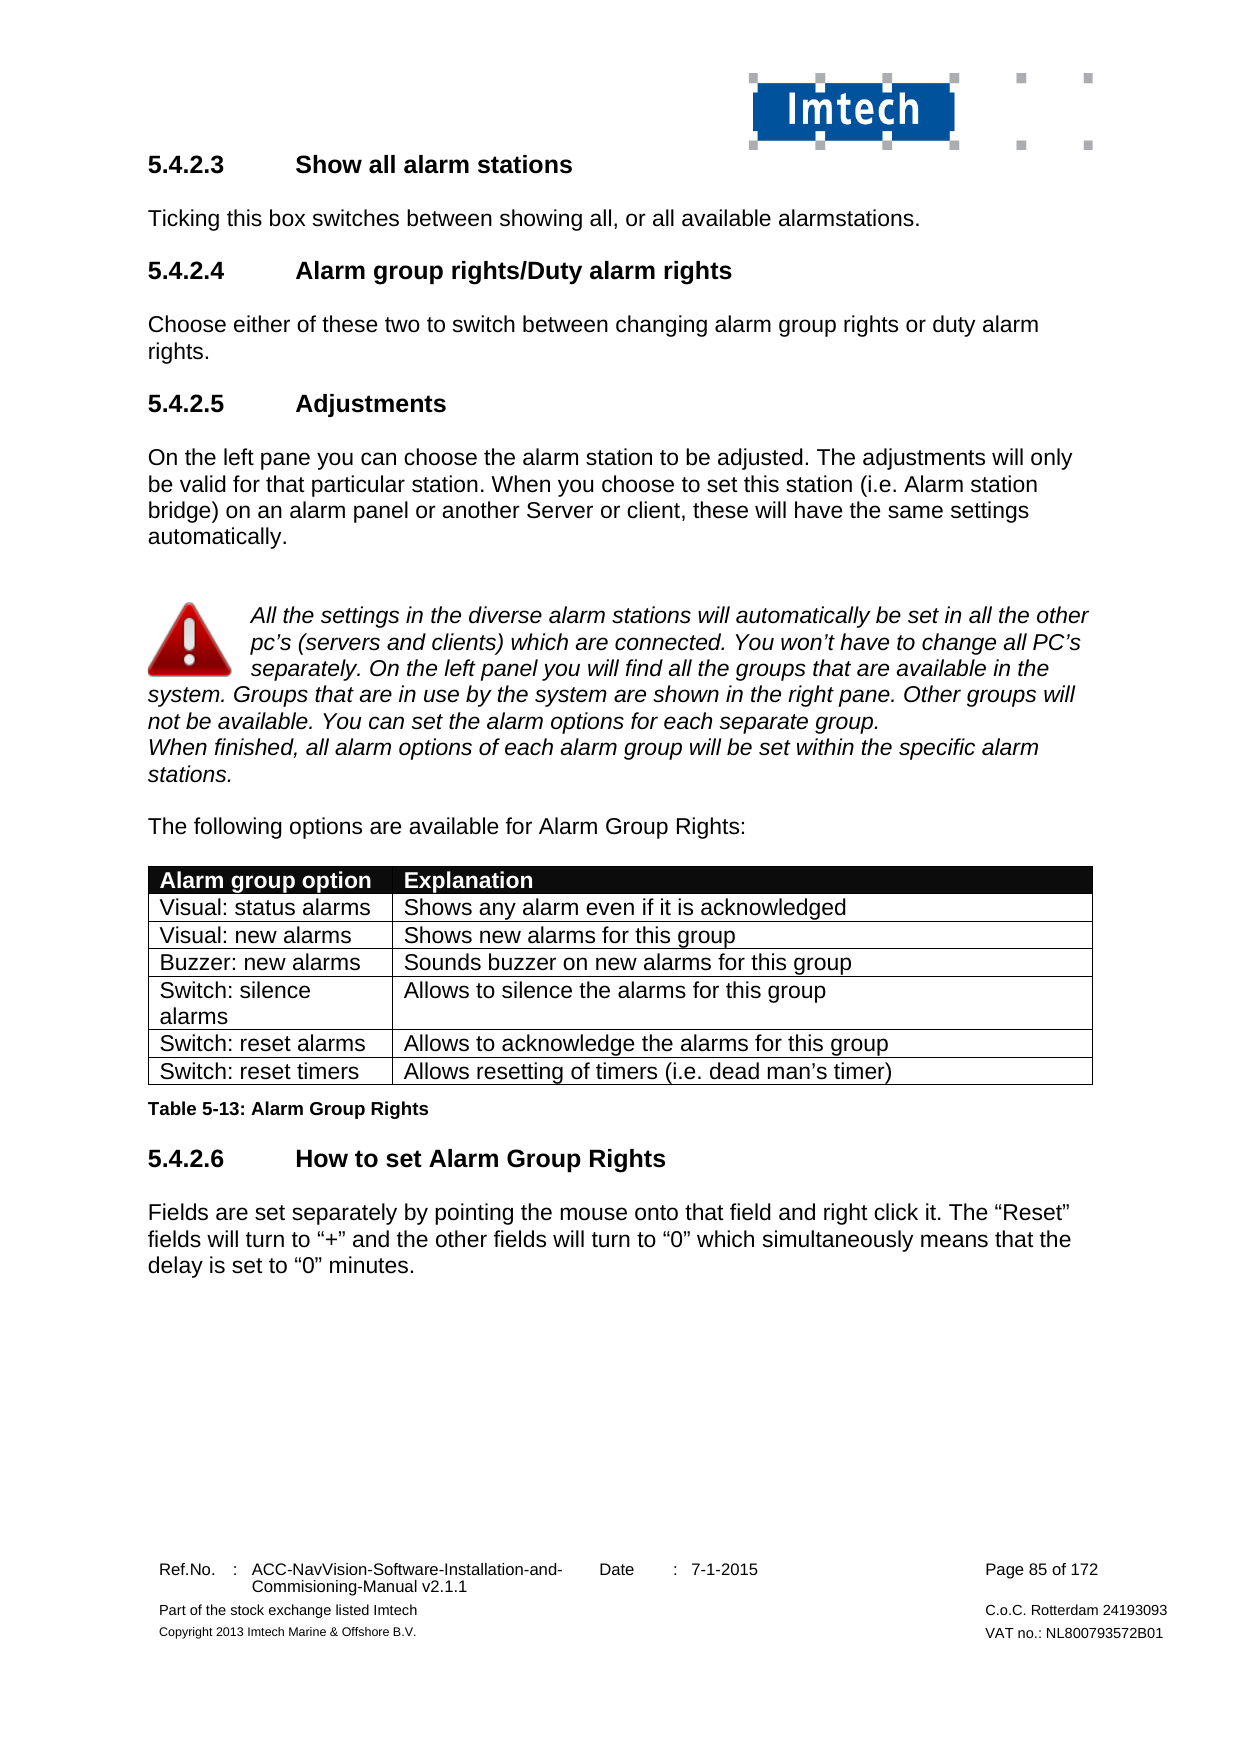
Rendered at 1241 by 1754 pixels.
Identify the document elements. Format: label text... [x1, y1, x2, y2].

picture [748, 73, 1093, 150]
text All the settings in the diverse alarm stations will automatically be set in all the other pc’s (servers and clients) which are connected. You won’t have to change all PC’s separately. On the left panel you will find all the groups that are available in the system. Groups that are in use by the system are shown in the right pane. Other groups will not be available. You can set the alarm options for each separate group. [148, 602, 1093, 734]
subtitle Show all alarm stations [148, 150, 1093, 179]
table_cell Allows resetting of timers (i.e. dead man’s timer) [393, 1058, 1092, 1084]
text Choose either of these two to switch between changing alarm group rights or duty alarm rights. [148, 311, 1093, 364]
table_cell Sounds buzzer on new alarms for this group [393, 949, 1092, 976]
table_cell Shows any alarm even if it is acknowledged [393, 894, 1092, 921]
subtitle Alarm group rights/Duty alarm rights [148, 256, 1093, 285]
text When finished, all alarm options of each alarm group will be set within the specific alarm stations. [148, 734, 1093, 787]
table_cell Shows new alarms for this group [393, 922, 1092, 948]
table_header Alarm group option [149, 867, 392, 893]
text On the left pane you can choose the alarm station to be adjusted. The adjustments will only be valid for that particular station. When you choose to set this station (i.e. Alarm station bridge) on an alarm panel or another Server or client, these will have the same settings automatically. [148, 444, 1093, 550]
table_cell Switch: reset alarms [149, 1030, 392, 1057]
text Ticking this box switches between showing all, or all available alarmstations. [148, 205, 1093, 231]
subtitle How to set Alarm Group Rights [148, 1144, 1093, 1173]
table_cell Visual: status alarms [149, 894, 392, 921]
table_header Explanation [393, 867, 1092, 893]
text Fields are set separately by pointing the mouse onto that field and right click it. The “Reset” fields will turn to “+” and the other fields will turn to “0” which simultaneously means that the delay is set to “0” minutes. [148, 1199, 1093, 1278]
text The following options are available for Alarm Group Rights: [148, 813, 1093, 839]
table_cell Allows to silence the alarms for this group [393, 977, 1092, 1029]
subtitle Adjustments [148, 389, 1093, 418]
table_cell Switch: reset timers [149, 1058, 392, 1084]
table_cell Allows to acknowledge the alarms for this group [393, 1030, 1092, 1057]
table_cell Switch: silence alarms [149, 977, 392, 1029]
table_cell Buzzer: new alarms [149, 949, 392, 976]
picture [147, 602, 232, 677]
table_cell Visual: new alarms [149, 922, 392, 948]
